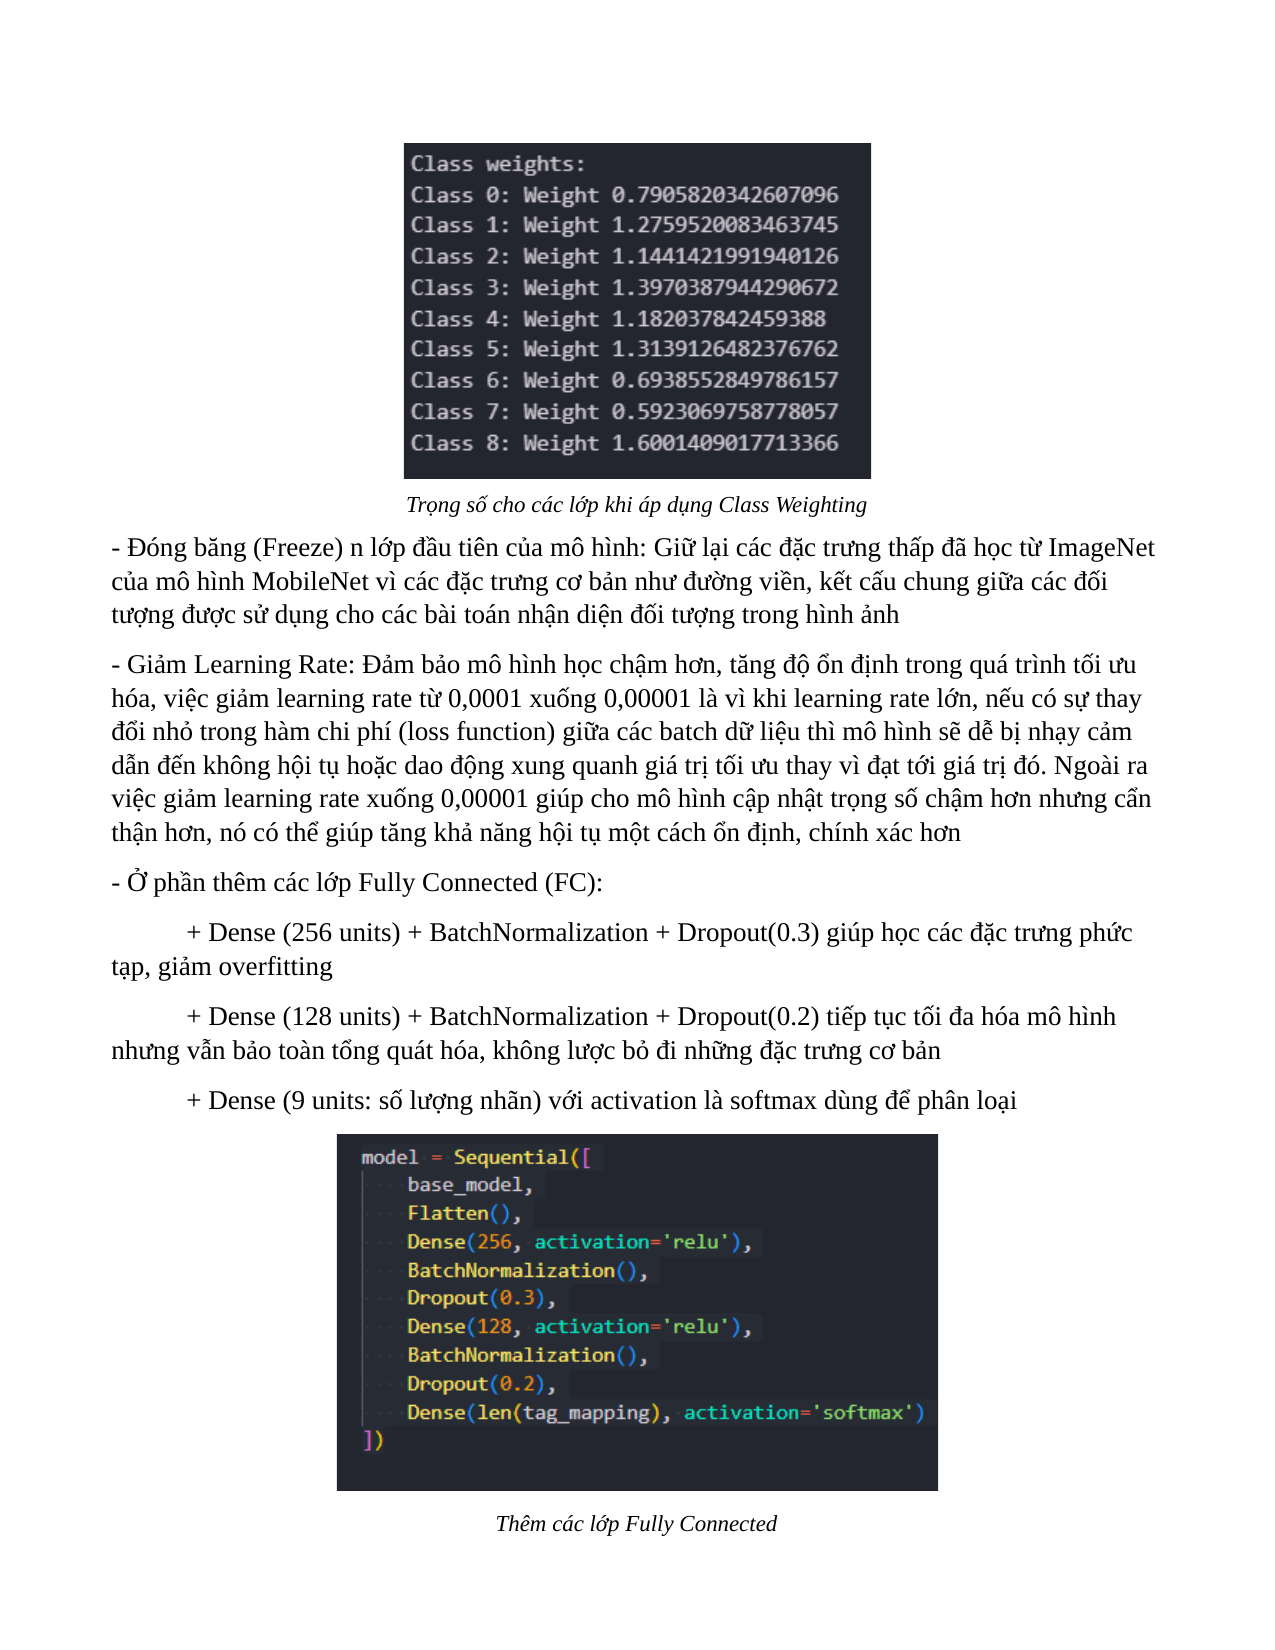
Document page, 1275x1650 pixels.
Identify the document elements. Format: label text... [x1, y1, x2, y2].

text - Đóng băng (Freeze) n lớp đầu tiên của mô hình: Giữ lại các đặc trưng thấp đã học từ ImageNet của mô hình MobileNet vì các đặc trưng cơ bản như đường viền, kết cấu chung giữa các đối tượng được sử dụng cho các bài toán nhận diện đối tượng trong hình ảnh [111, 531, 1164, 629]
text - Giảm Learning Rate: Đảm bảo mô hình học chậm hơn, tăng độ ổn định trong quá trình tối ưu hóa, việc giảm learning rate từ 0,0001 xuống 0,00001 là vì khi learning rate lớn, nếu có sự thay đổi nhỏ trong hàm chi phí (loss function) giữa các batch dữ liệu thì mô hình sẽ dễ bị nhạy cảm dẫn đến không hội tụ hoặc dao động xung quanh giá trị tối ưu thay vì đạt tới giá trị đó. Ngoài ra việc giảm learning rate xuống 0,00001 giúp cho mô hình cập nhật trọng số chậm hơn nhưng cẩn thận hơn, nó có thể giúp tăng khả năng hội tụ một cách ổn định, chính xác hơn [111, 648, 1164, 847]
picture [336, 1134, 939, 1491]
text + Dense (9 units: số lượng nhãn) với activation là softmax dùng để phân loại [111, 1084, 1164, 1115]
picture [403, 143, 872, 479]
text - Ở phần thêm các lớp Fully Connected (FC): [111, 866, 1164, 897]
text Trọng số cho các lớp khi áp dụng Class Weighting [111, 492, 1164, 518]
text + Dense (256 units) + BatchNormalization + Dropout(0.3) giúp học các đặc trưng phức tạp, giảm overfitting [111, 916, 1164, 981]
text + Dense (128 units) + BatchNormalization + Dropout(0.2) tiếp tục tối đa hóa mô hình nhưng vẫn bảo toàn tổng quát hóa, không lược bỏ đi những đặc trưng cơ bản [111, 1000, 1164, 1065]
text Thêm các lớp Fully Connected [111, 1510, 1164, 1536]
